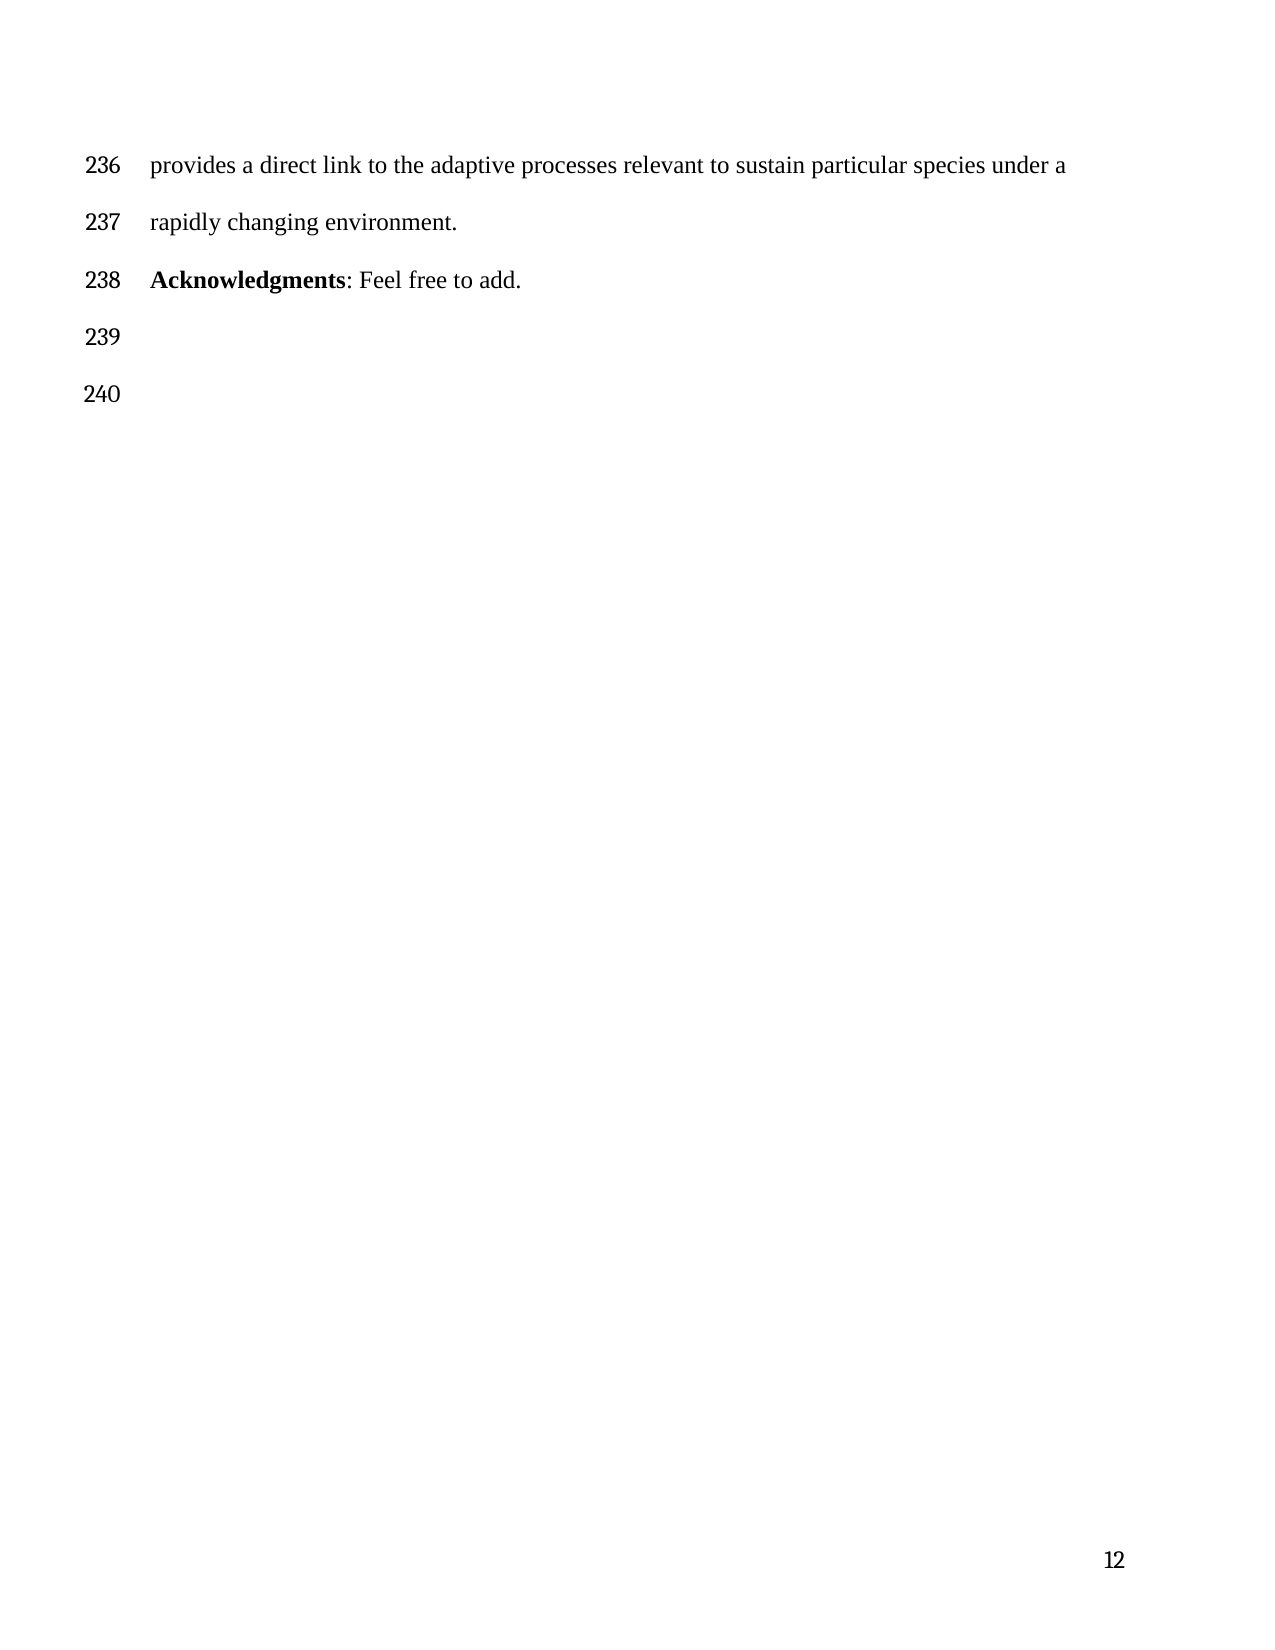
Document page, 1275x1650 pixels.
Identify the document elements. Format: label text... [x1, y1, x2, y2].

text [150, 150, 1125, 236]
text Acknowledgments: Feel free to add. [150, 265, 1125, 294]
